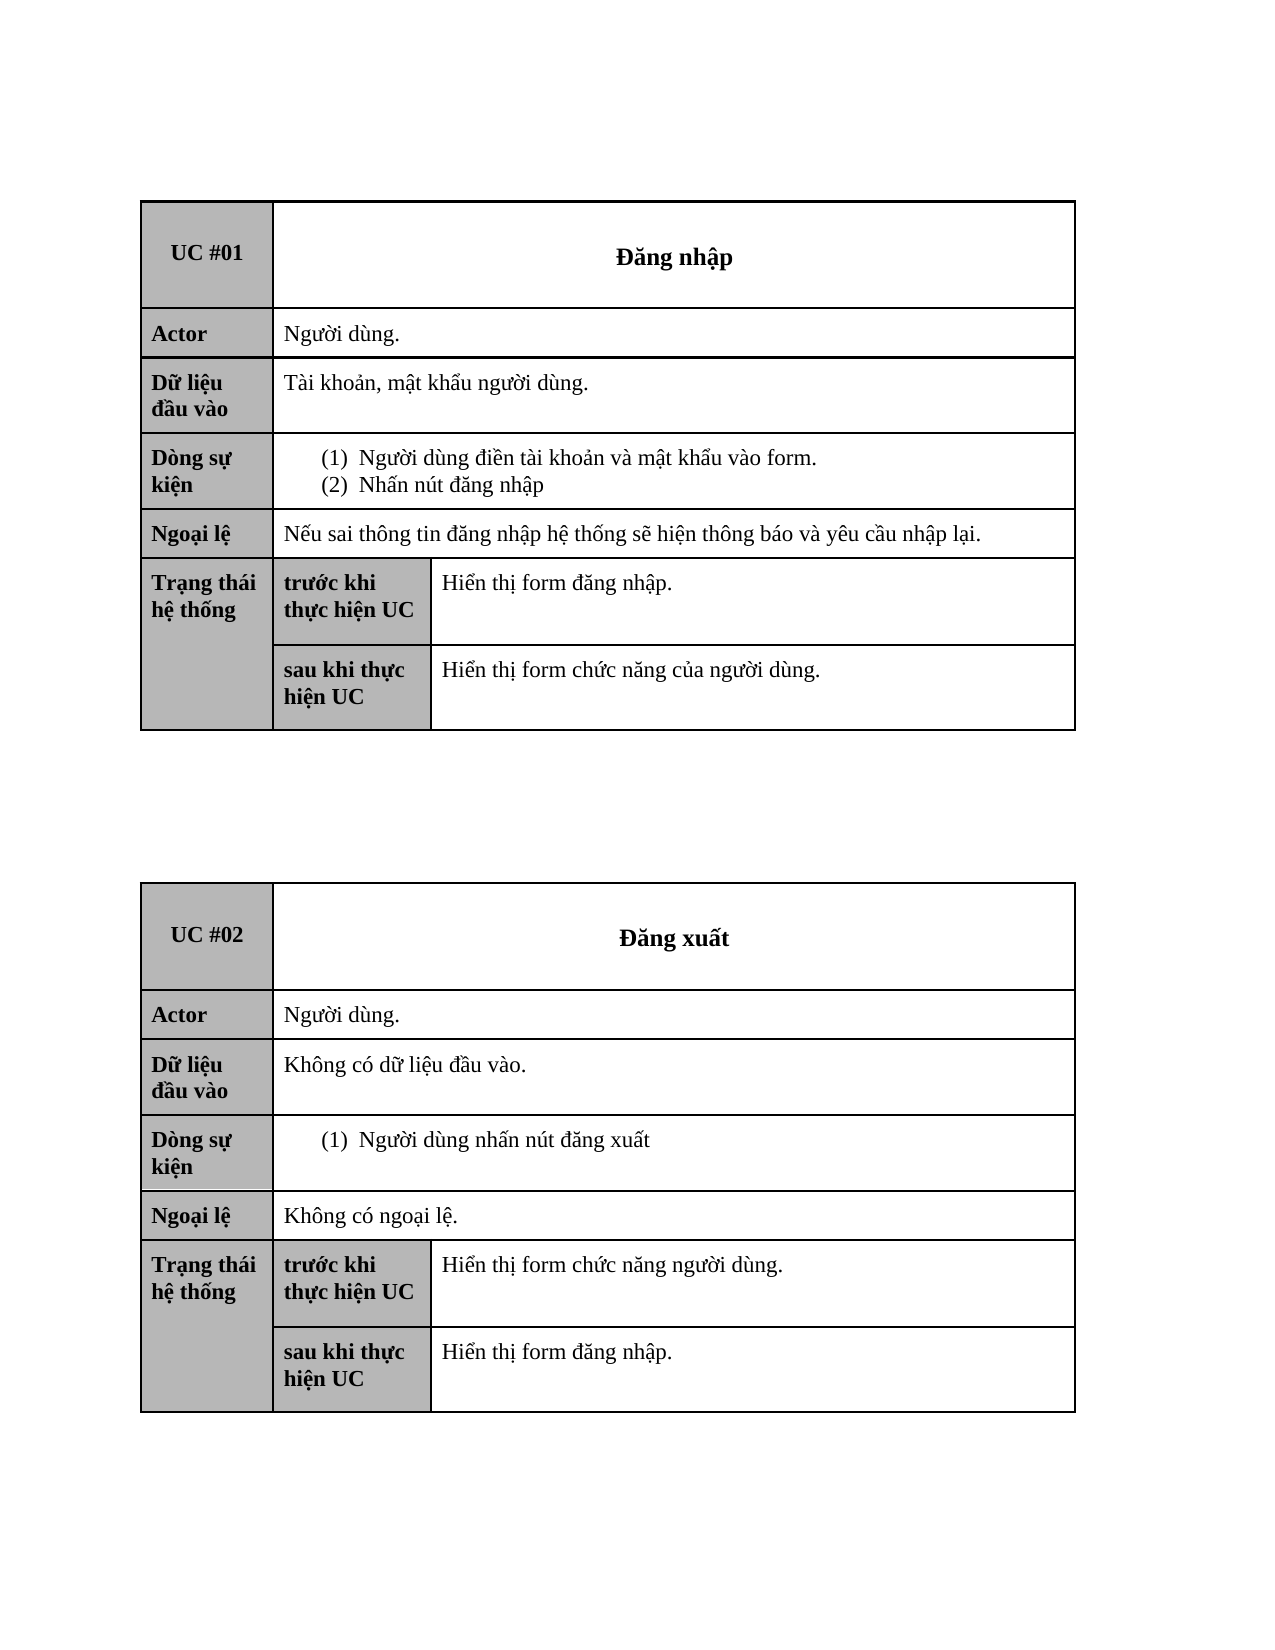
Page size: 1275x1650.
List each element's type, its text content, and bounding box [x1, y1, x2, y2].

table_header Đăng nhập [274, 203, 1074, 307]
table_header UC #02 [142, 884, 272, 989]
table_header UC #01 [142, 203, 272, 307]
table_cell Hiển thị form đăng nhập. [432, 559, 1074, 644]
table_cell Dòng sự kiện [142, 1116, 272, 1189]
table_cell Actor [142, 309, 272, 356]
table_header Đăng xuất [274, 884, 1074, 989]
table_cell Người dùng nhấn nút đăng xuất [274, 1116, 1074, 1189]
table_cell Actor [142, 991, 272, 1038]
table_cell Dữ liệu đầu vào [142, 359, 272, 432]
table_cell trước khi thực hiện UC [274, 1241, 430, 1326]
table_cell sau khi thực hiện UC [274, 1328, 430, 1411]
table_cell Hiển thị form chức năng của người dùng. [432, 646, 1074, 729]
table_cell Ngoại lệ [142, 510, 272, 557]
table_cell Hiển thị form đăng nhập. [432, 1328, 1074, 1411]
table_cell Người dùng. [274, 309, 1074, 356]
table_cell Người dùng. [274, 991, 1074, 1038]
table_cell Nếu sai thông tin đăng nhập hệ thống sẽ hiện thông báo và yêu cầu nhập lại. [274, 510, 1074, 557]
table_cell Ngoại lệ [142, 1192, 272, 1239]
table_cell sau khi thực hiện UC [274, 646, 430, 729]
table_cell trước khi thực hiện UC [274, 559, 430, 644]
table_cell Không có ngoại lệ. [274, 1192, 1074, 1239]
table_cell Trạng thái hệ thống [142, 1241, 272, 1411]
table_cell Hiển thị form chức năng người dùng. [432, 1241, 1074, 1326]
table_cell Dòng sự kiện [142, 434, 272, 508]
table_cell Dữ liệu đầu vào [142, 1040, 272, 1114]
table_cell Tài khoản, mật khẩu người dùng. [274, 359, 1074, 432]
table_cell Không có dữ liệu đầu vào. [274, 1040, 1074, 1114]
table_cell Người dùng điền tài khoản và mật khẩu vào form. Nhấn nút đăng nhập [274, 434, 1074, 508]
table_cell Trạng thái hệ thống [142, 559, 272, 729]
